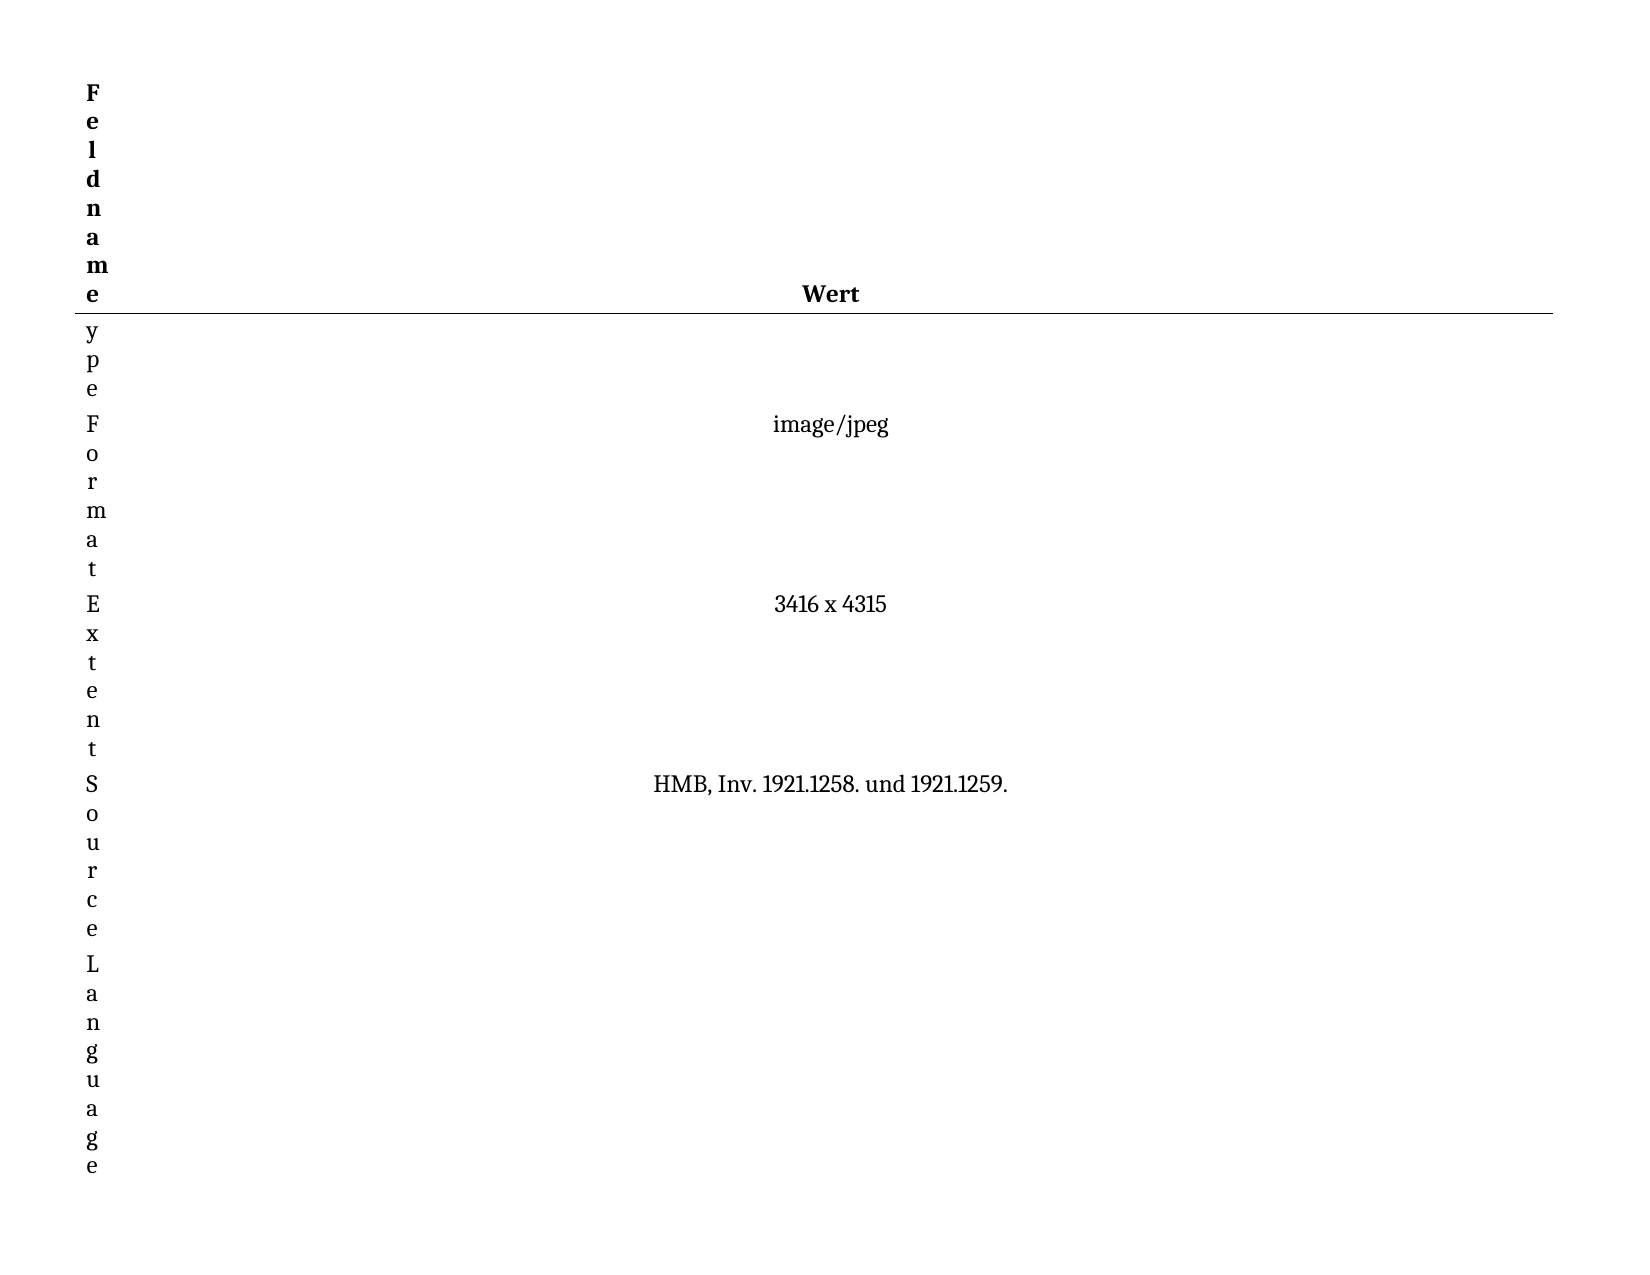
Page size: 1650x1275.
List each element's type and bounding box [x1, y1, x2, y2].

table_header [64, 75, 1564, 1184]
